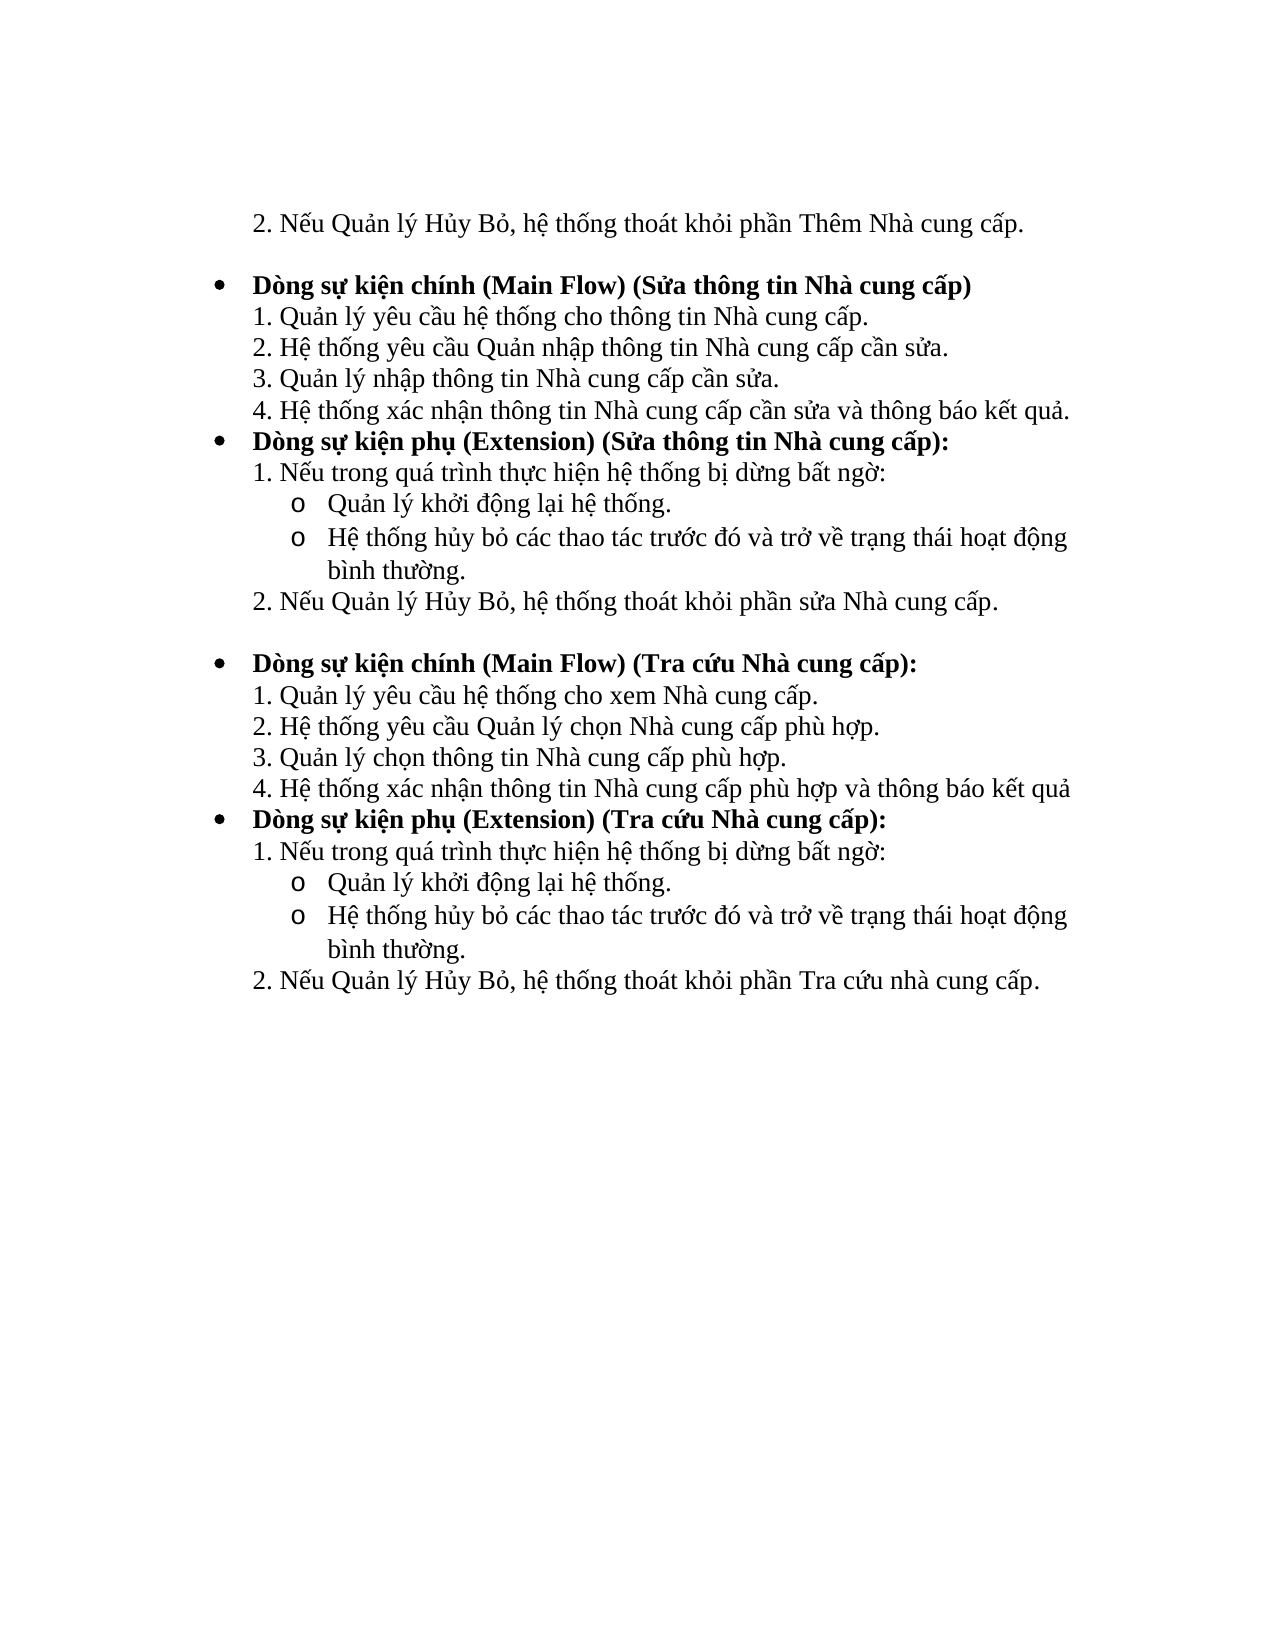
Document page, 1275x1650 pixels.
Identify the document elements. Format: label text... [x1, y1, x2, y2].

list Hệ thống hủy bỏ các thao tác trước đó và trở về trạng thái hoạt động bình thường. [290, 899, 1098, 964]
text 4. Hệ thống xác nhận thông tin Nhà cung cấp phù hợp và thông báo kết quả [252, 772, 1098, 803]
list Hệ thống hủy bỏ các thao tác trước đó và trở về trạng thái hoạt động bình thường. [290, 521, 1098, 585]
list Dòng sự kiện phụ (Extension) (Tra cứu Nhà cung cấp): [215, 803, 1098, 835]
list Quản lý khởi động lại hệ thống. [290, 487, 1098, 521]
text 2. Hệ thống yêu cầu Quản nhập thông tin Nhà cung cấp cần sửa. [252, 331, 1098, 363]
list Dòng sự kiện chính (Main Flow) (Tra cứu Nhà cung cấp): [215, 648, 1098, 679]
text 2. Nếu Quản lý Hủy Bỏ, hệ thống thoát khỏi phần Thêm Nhà cung cấp. [177, 207, 1098, 238]
text 2. Hệ thống yêu cầu Quản lý chọn Nhà cung cấp phù hợp. [252, 710, 1098, 741]
text 1. Nếu trong quá trình thực hiện hệ thống bị dừng bất ngờ: [177, 456, 1098, 487]
text 1. Nếu trong quá trình thực hiện hệ thống bị dừng bất ngờ: [177, 835, 1098, 866]
text 3. Quản lý chọn thông tin Nhà cung cấp phù hợp. [252, 741, 1098, 772]
text 2. Nếu Quản lý Hủy Bỏ, hệ thống thoát khỏi phần sửa Nhà cung cấp. [177, 585, 1098, 616]
text 1. Quản lý yêu cầu hệ thống cho thông tin Nhà cung cấp. [252, 300, 1098, 331]
text 4. Hệ thống xác nhận thông tin Nhà cung cấp cần sửa và thông báo kết quả. [252, 394, 1098, 425]
list Quản lý khởi động lại hệ thống. [290, 866, 1098, 899]
list Dòng sự kiện chính (Main Flow) (Sửa thông tin Nhà cung cấp) [215, 269, 1098, 300]
list Dòng sự kiện phụ (Extension) (Sửa thông tin Nhà cung cấp): [215, 425, 1098, 456]
text 3. Quản lý nhập thông tin Nhà cung cấp cần sửa. [252, 363, 1098, 394]
text 2. Nếu Quản lý Hủy Bỏ, hệ thống thoát khỏi phần Tra cứu nhà cung cấp. [177, 964, 1098, 995]
text 1. Quản lý yêu cầu hệ thống cho xem Nhà cung cấp. [252, 679, 1098, 710]
